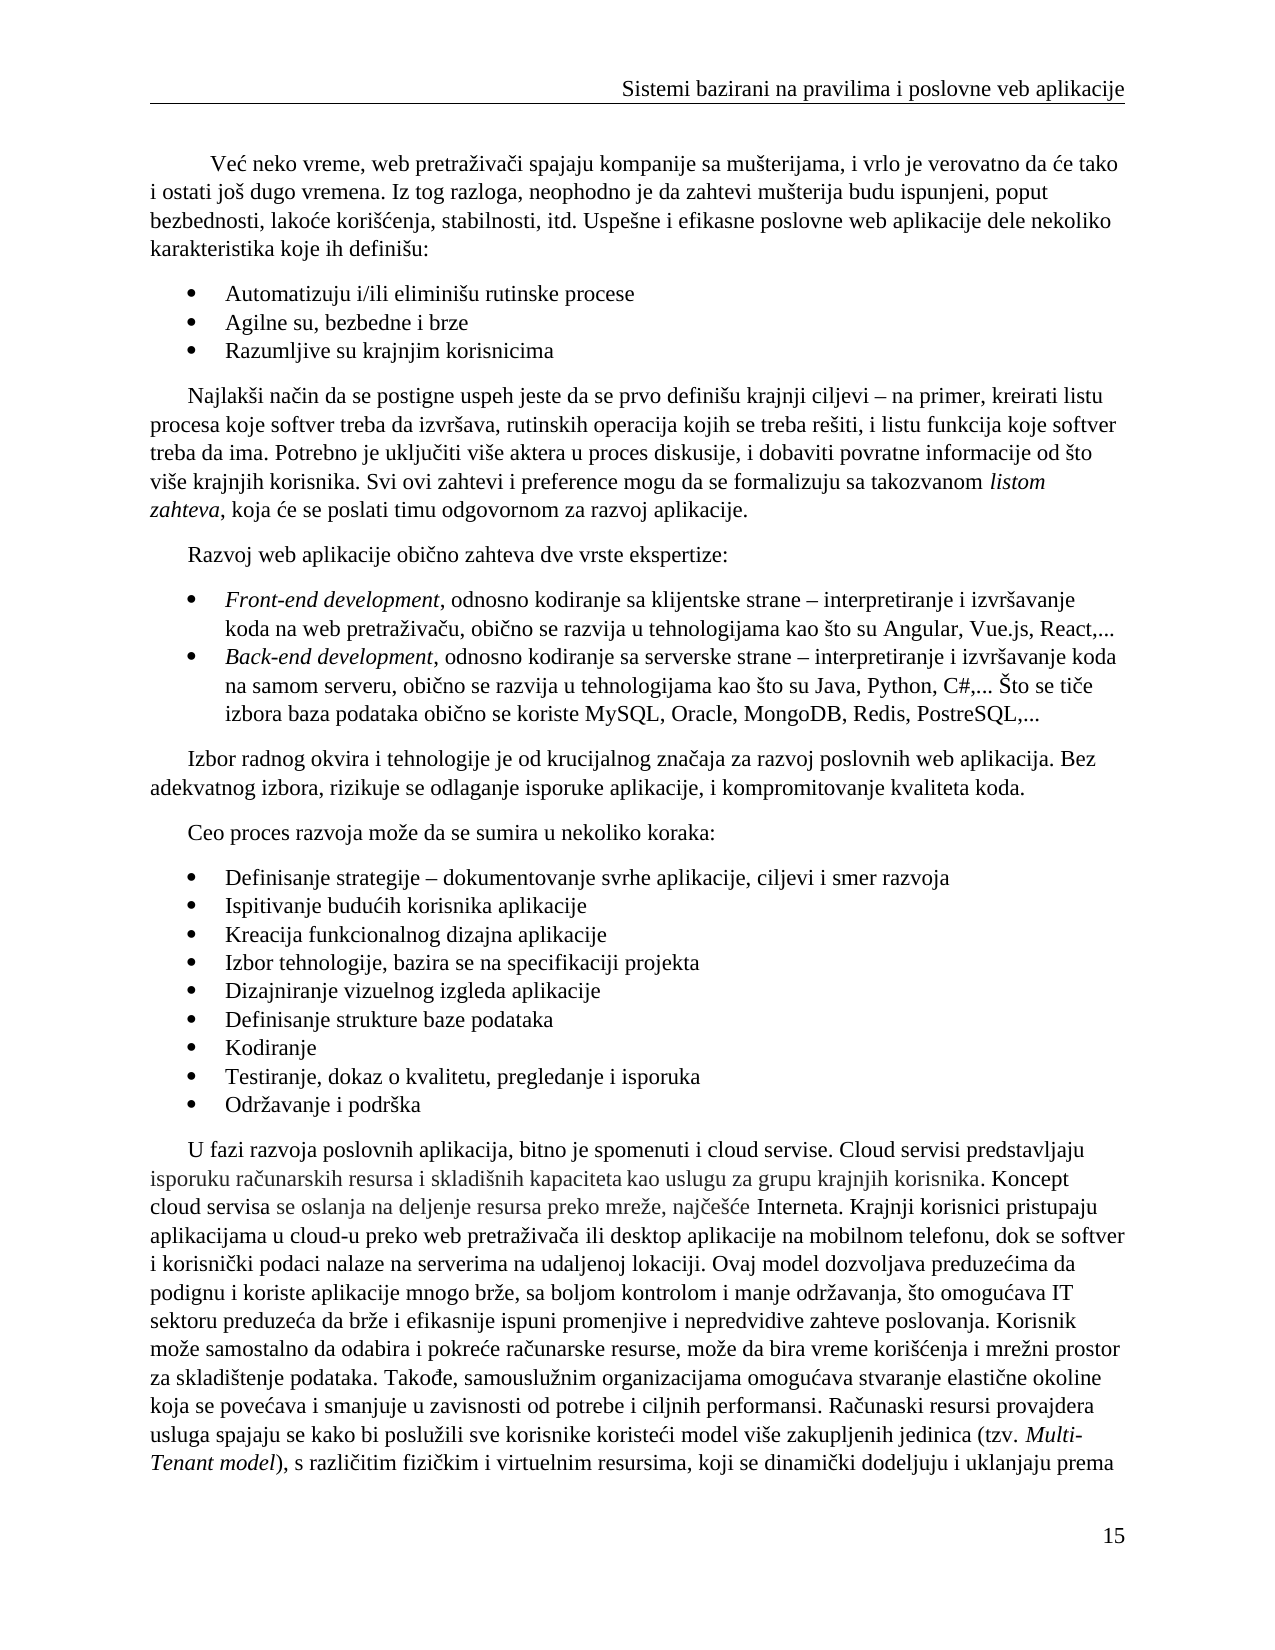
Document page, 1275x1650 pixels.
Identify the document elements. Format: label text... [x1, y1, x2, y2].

list Kreacija funkcionalnog dizajna aplikacije [187, 921, 1125, 947]
list Testiranje, dokaz o kvalitetu, pregledanje i isporuka [187, 1063, 1125, 1089]
text Izbor radnog okvira i tehnologije je od krucijalnog značaja za razvoj poslovnih web aplikacija. Bez adekvatnog izbora, rizikuje se odlaganje isporuke aplikacije, i kompromitovanje kvaliteta koda. [150, 745, 1125, 800]
list Agilne su, bezbedne i brze [187, 309, 1125, 335]
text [150, 1136, 1125, 1476]
text Već neko vreme, web pretraživači spajaju kompanije sa mušterijama, i vrlo je verovatno da će tako i ostati još dugo vremena. Iz tog razloga, neophodno je da zahtevi mušterija budu ispunjeni, poput bezbednosti, lakoće korišćenja, stabilnosti, itd. Uspešne i efikasne poslovne web aplikacije dele nekoliko karakteristika koje ih definišu: [150, 150, 1125, 262]
text Razvoj web aplikacije obično zahteva dve vrste ekspertize: [150, 541, 1125, 568]
list Održavanje i podrška [187, 1091, 1125, 1118]
list Dizajniranje vizuelnog izgleda aplikacije [187, 978, 1125, 1004]
text Najlakši način da se postigne uspeh jeste da se prvo definišu krajnji ciljevi – na primer, kreirati listu procesa koje softver treba da izvršava, rutinskih operacija kojih se treba rešiti, i listu funkcija koje softver treba da ima. Potrebno je uključiti više aktera u proces diskusije, i dobaviti povratne informacije od što više krajnjih korisnika. Svi ovi zahtevi i preference mogu da se formalizuju sa takozvanom listom zahteva, koja će se poslati timu odgovornom za razvoj aplikacije. [150, 382, 1125, 522]
list Kodiranje [187, 1034, 1125, 1061]
list Automatizuju i/ili eliminišu rutinske procese [187, 280, 1125, 307]
list Razumljive su krajnjim korisnicima [187, 337, 1125, 364]
list Izbor tehnologije, bazira se na specifikaciji projekta [187, 949, 1125, 976]
list Definisanje strukture baze podataka [187, 1006, 1125, 1032]
list Back-end development, odnosno kodiranje sa serverske strane – interpretiranje i izvršavanje koda na samom serveru, obično se razvija u tehnologijama kao što su Java, Python, C#,... Što se tiče izbora baza podataka obično se koriste MySQL, Oracle, MongoDB, Redis, PostreSQL,... [187, 643, 1125, 726]
list Ispitivanje budućih korisnika aplikacije [187, 892, 1125, 919]
list Definisanje strategije – dokumentovanje svrhe aplikacije, ciljevi i smer razvoja [187, 864, 1125, 890]
text Ceo proces razvoja može da se sumira u nekoliko koraka: [150, 819, 1125, 845]
list Front-end development, odnosno kodiranje sa klijentske strane – interpretiranje i izvršavanje koda na web pretraživaču, obično se razvija u tehnologijama kao što su Angular, Vue.js, React,... [187, 586, 1125, 641]
